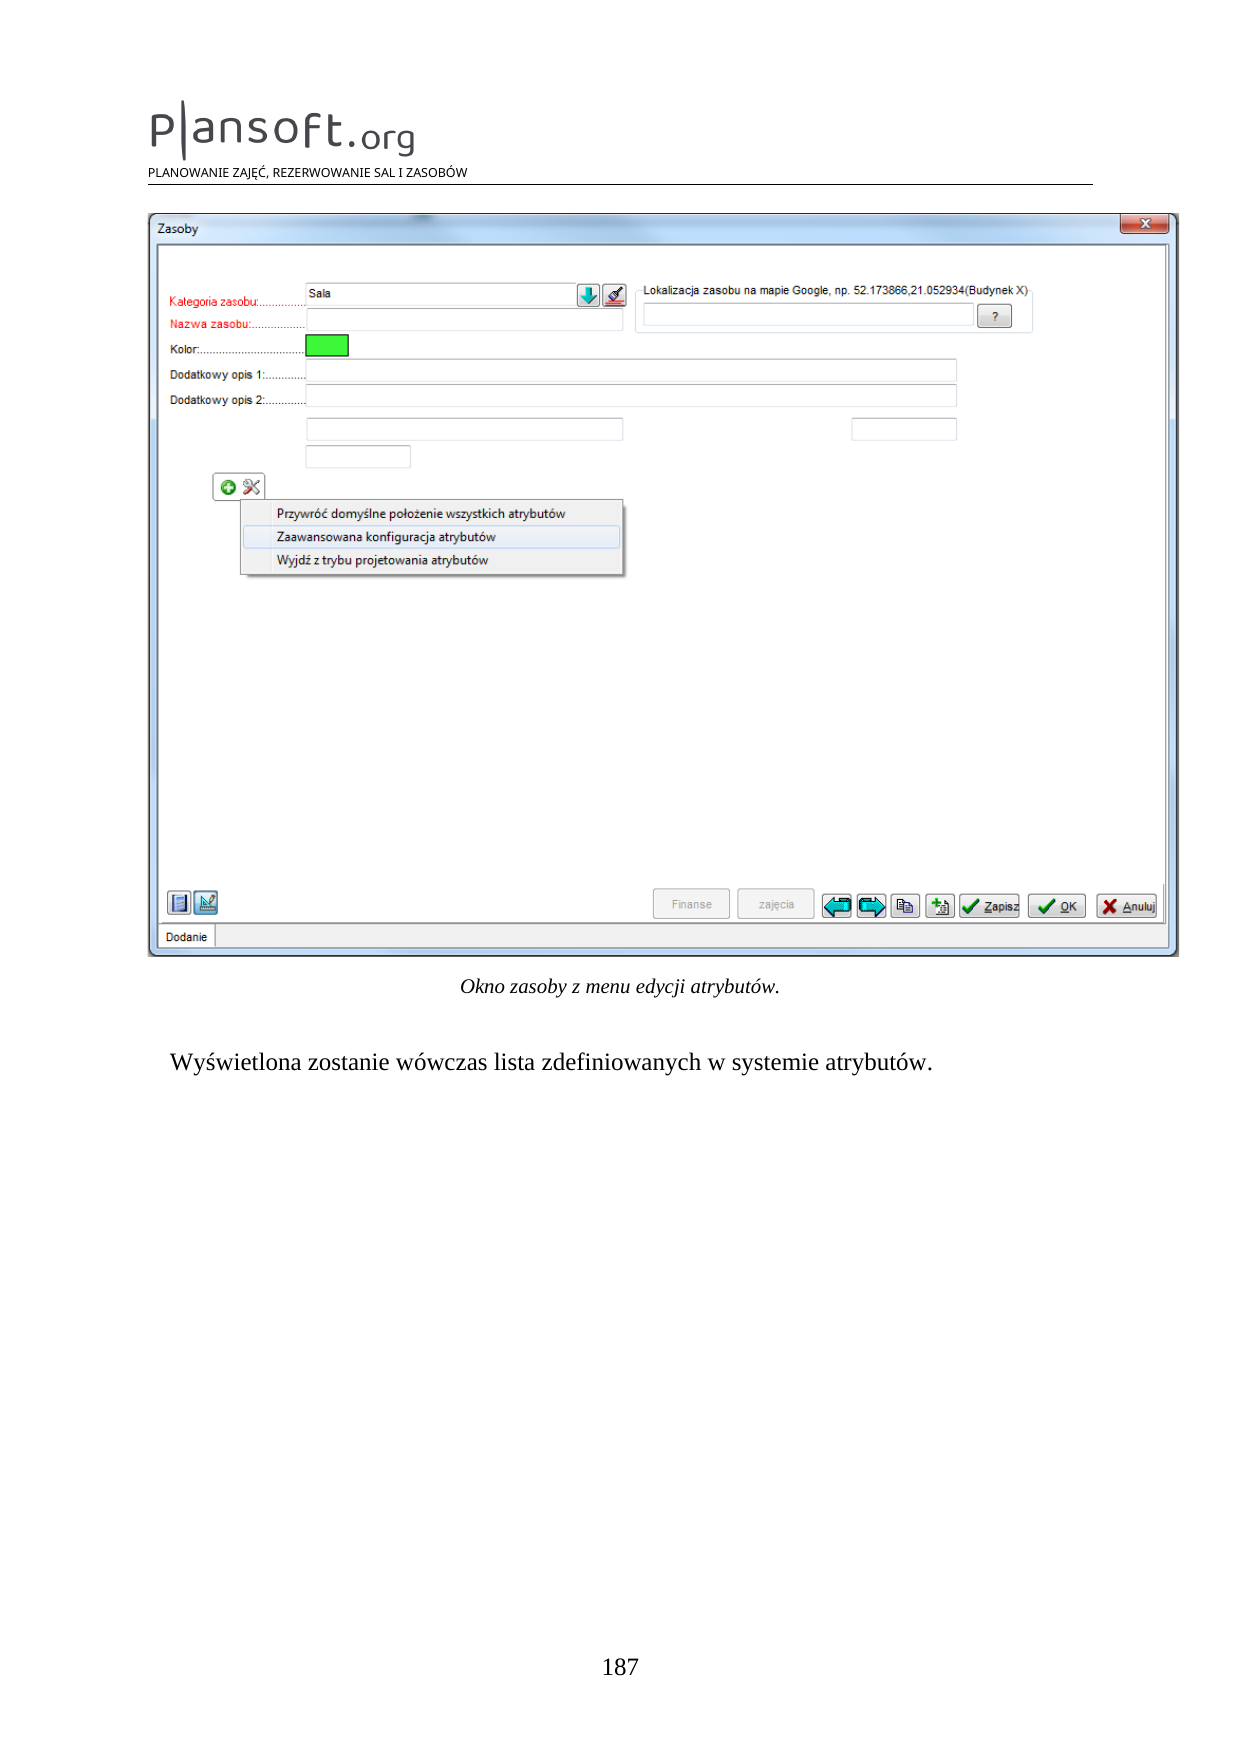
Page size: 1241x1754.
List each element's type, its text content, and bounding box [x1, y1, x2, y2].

picture [147, 213, 1180, 957]
picture [147, 73, 418, 165]
text Okno zasoby z menu edycji atrybutów. [148, 973, 1093, 998]
text Wyświetlona zostanie wówczas lista zdefiniowanych w systemie atrybutów. [148, 1047, 1093, 1075]
